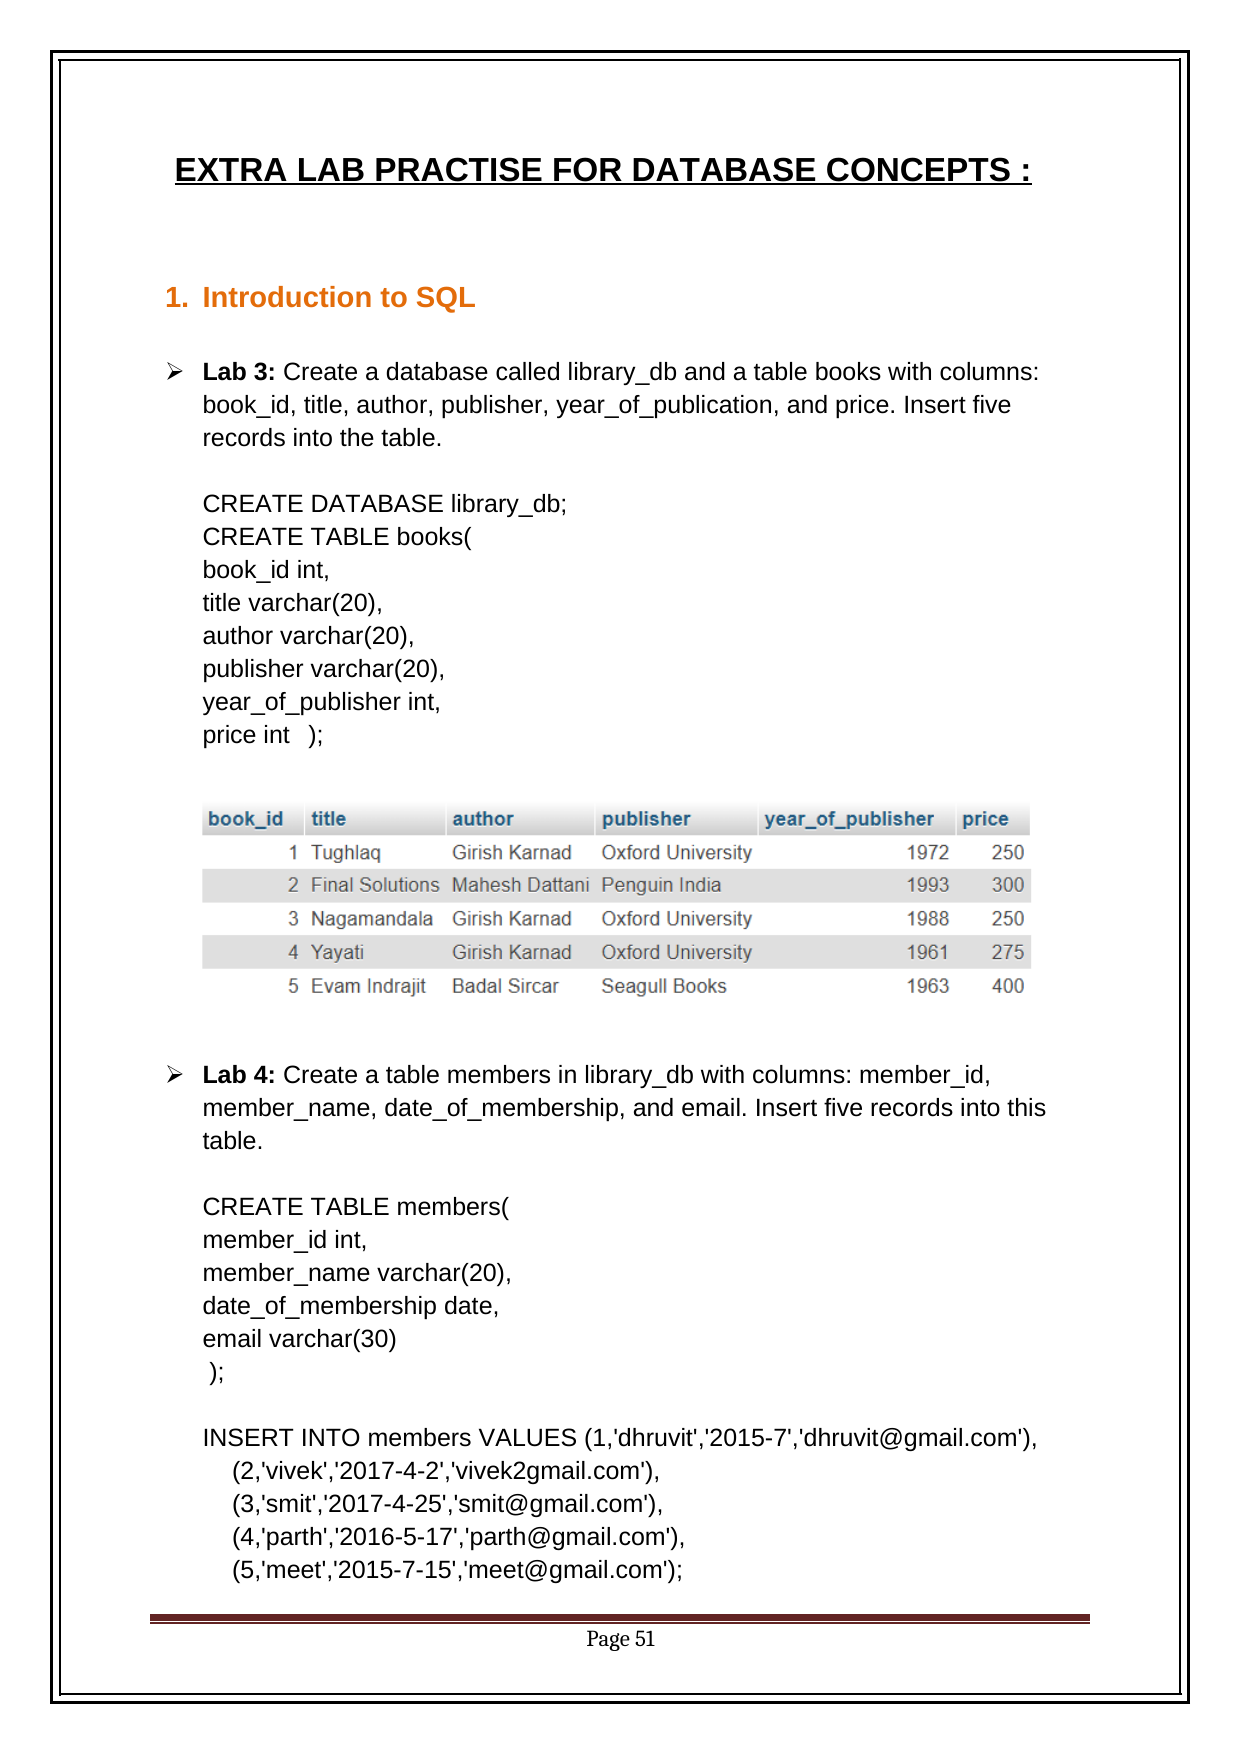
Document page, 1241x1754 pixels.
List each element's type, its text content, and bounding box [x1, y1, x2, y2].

list (4,'parth','2016-5-17','parth@gmail.com'), [232, 1522, 1090, 1551]
list date_of_membership date, [202, 1291, 1090, 1320]
list Lab 3: Create a database called library_db and a table books with columns: book_id, title, author, publisher, year_of_publication, and price. Insert five records into the table. [165, 357, 1090, 452]
list CREATE DATABASE library_db; [202, 489, 1090, 518]
list book_id int, [202, 555, 1090, 584]
list (5,'meet','2015-7-15','meet@gmail.com'); [232, 1555, 1090, 1584]
list member_id int, [202, 1225, 1090, 1254]
list CREATE TABLE members( [202, 1192, 1090, 1221]
list email varchar(30) [202, 1324, 1090, 1353]
list CREATE TABLE books( [202, 522, 1090, 551]
list Lab 4: Create a table members in library_db with columns: member_id, member_name, date_of_membership, and email. Insert five records into this table. [165, 1060, 1090, 1154]
list year_of_publisher int, [202, 687, 1090, 716]
list member_name varchar(20), [202, 1258, 1090, 1287]
list author varchar(20), [202, 621, 1090, 650]
list (2,'vivek','2017-4-2','vivek2gmail.com'), [232, 1456, 1090, 1485]
picture [202, 786, 1048, 1023]
list (3,'smit','2017-4-25','smit@gmail.com'), [232, 1489, 1090, 1518]
list publisher varchar(20), [202, 654, 1090, 683]
list Introduction to SQL [165, 280, 1090, 313]
list title varchar(20), [202, 588, 1090, 617]
text EXTRA LAB PRACTISE FOR DATABASE CONCEPTS : [150, 150, 1090, 188]
list INSERT INTO members VALUES (1,'dhruvit','2015-7','dhruvit@gmail.com'), [202, 1423, 1090, 1452]
list ); [202, 1357, 1090, 1386]
list price int ); [202, 720, 1090, 749]
